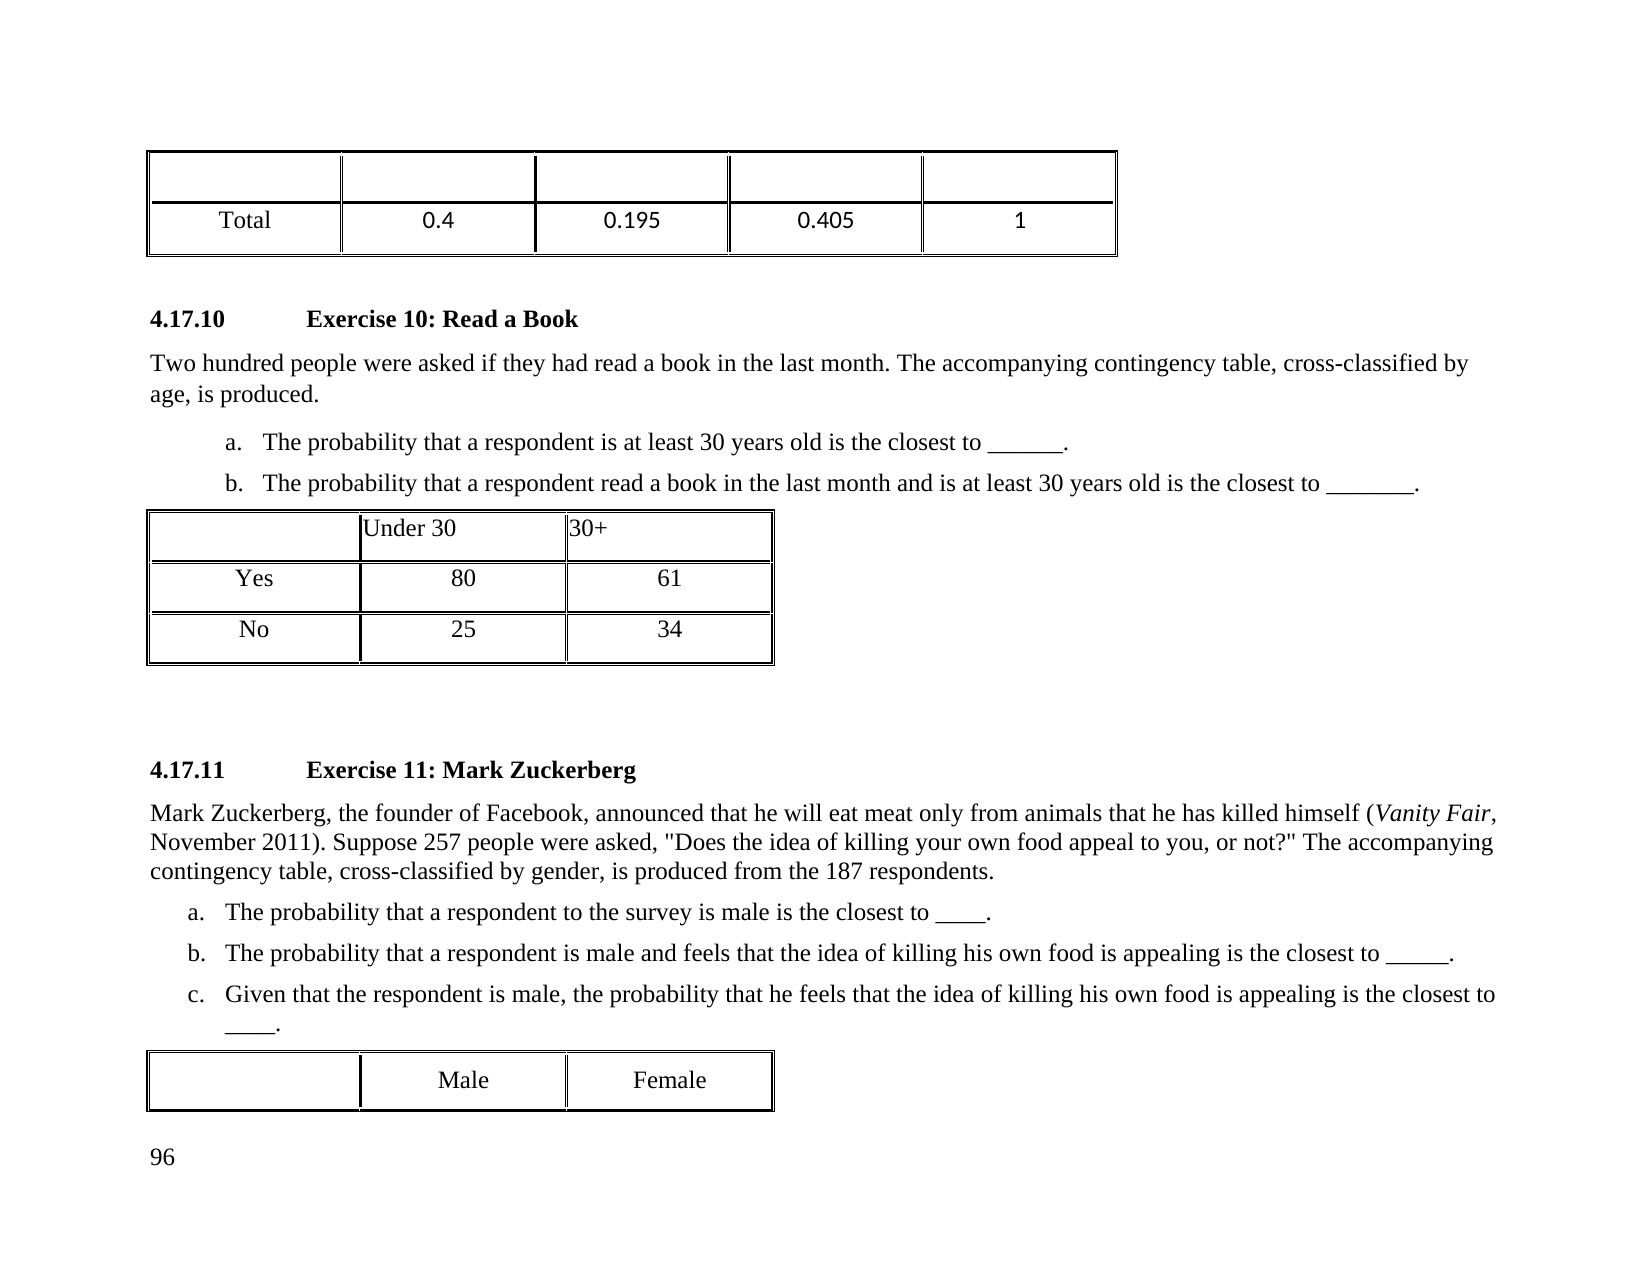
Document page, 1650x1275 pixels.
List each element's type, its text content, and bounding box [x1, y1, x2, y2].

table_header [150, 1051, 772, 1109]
text Two hundred people were asked if they had read a book in the last month. The accompanying contingency table, cross-classified by age, is produced. [150, 348, 1500, 408]
list The probability that a respondent is male and feels that the idea of killing his own food is appealing is the closest to _____. [187, 938, 1500, 967]
list The probability that a respondent read a book in the last month and is at least 30 years old is the closest to _______. [225, 468, 1500, 497]
subtitle Exercise 11: Mark Zuckerberg [150, 755, 1500, 783]
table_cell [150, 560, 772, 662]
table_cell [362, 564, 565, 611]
list Given that the respondent is male, the probability that he feels that the idea of killing his own food is appealing is the closest to ____. [187, 979, 1500, 1037]
subtitle Exercise 10: Read a Book [150, 304, 1500, 333]
list The probability that a respondent to the survey is male is the closest to ____. [187, 897, 1500, 926]
text Mark Zuckerberg, the founder of Facebook, announced that he will eat meat only from animals that he has killed himself (Vanity Fair, November 2011). Suppose 257 people were asked, "Does the idea of killing your own food appeal to you, or not?" The accompanying contingency table, cross-classified by gender, is produced from the 187 respondents. [150, 798, 1500, 884]
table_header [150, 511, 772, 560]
list The probability that a respondent is at least 30 years old is the closest to ______. [225, 427, 1500, 456]
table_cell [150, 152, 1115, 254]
